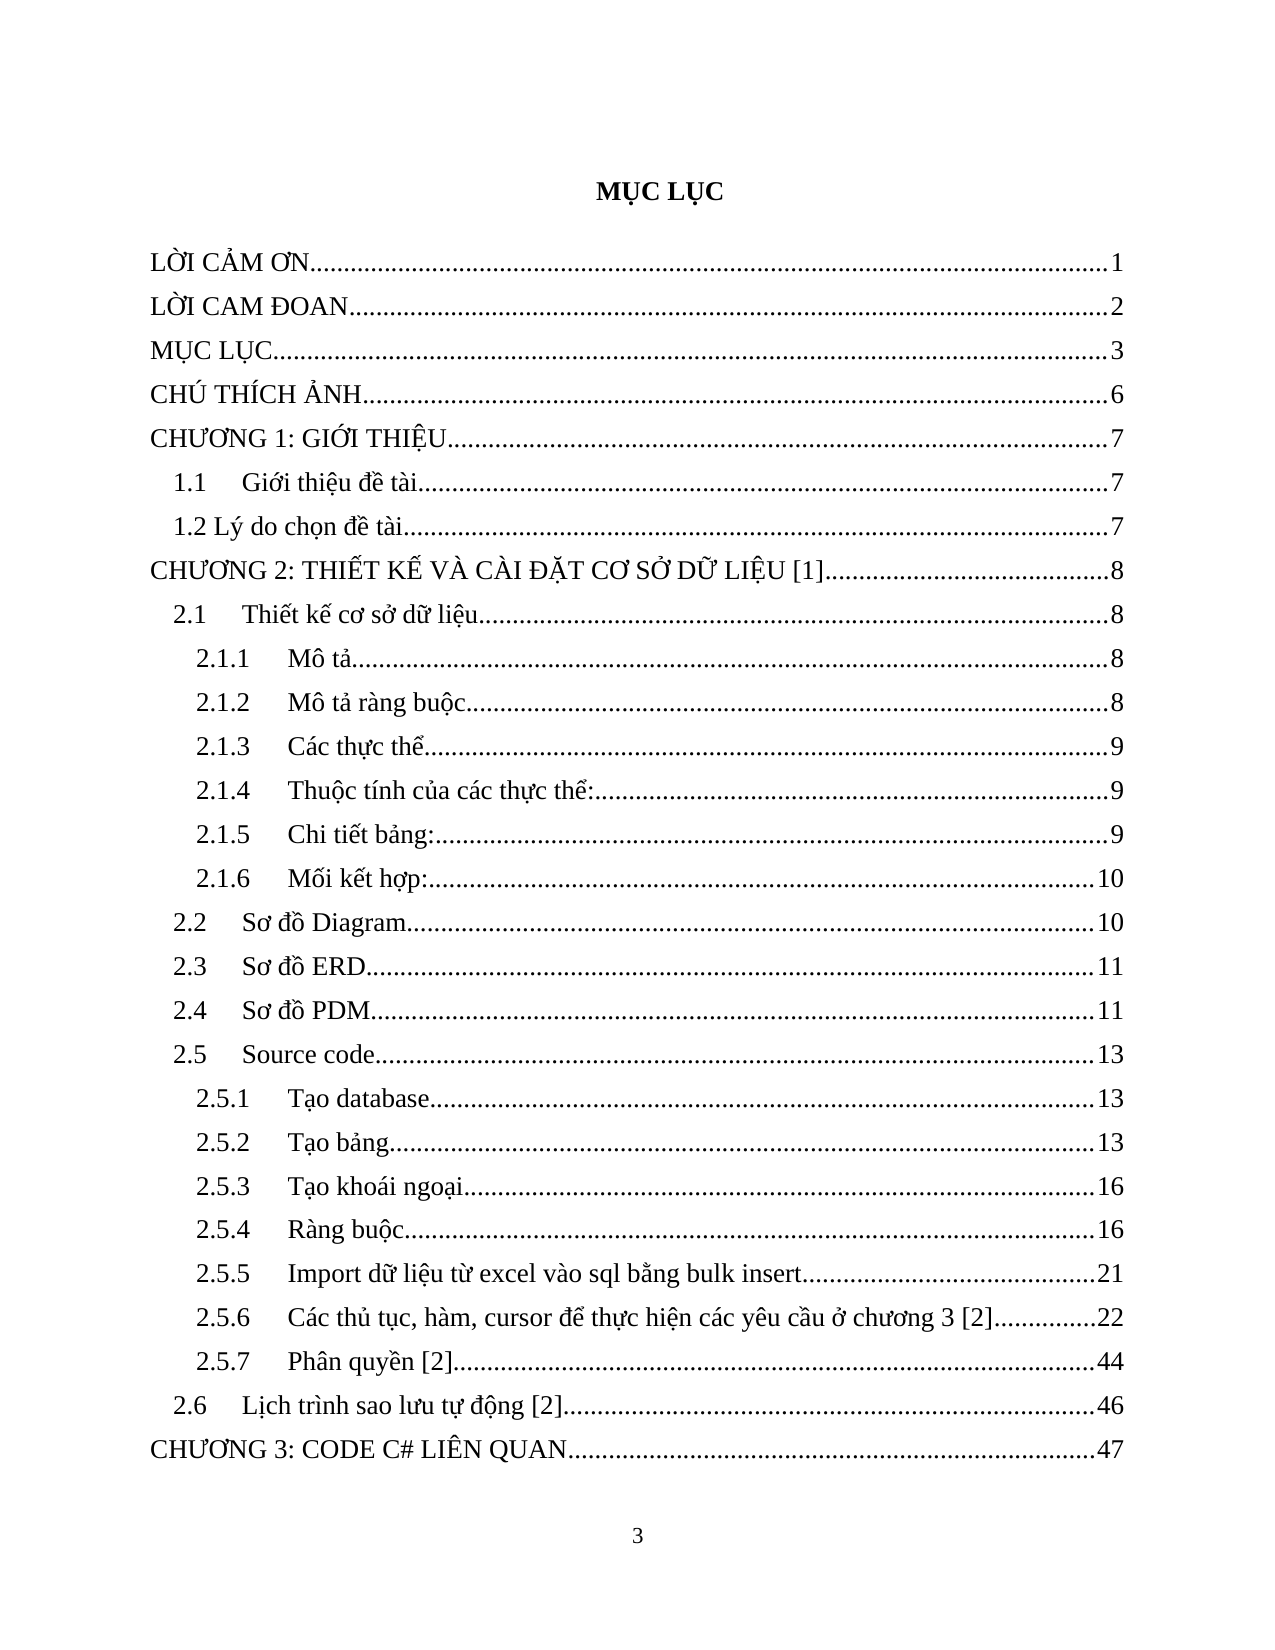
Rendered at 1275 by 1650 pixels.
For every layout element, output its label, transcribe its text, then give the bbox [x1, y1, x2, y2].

subtitle MỤC LỤC [150, 175, 1125, 206]
